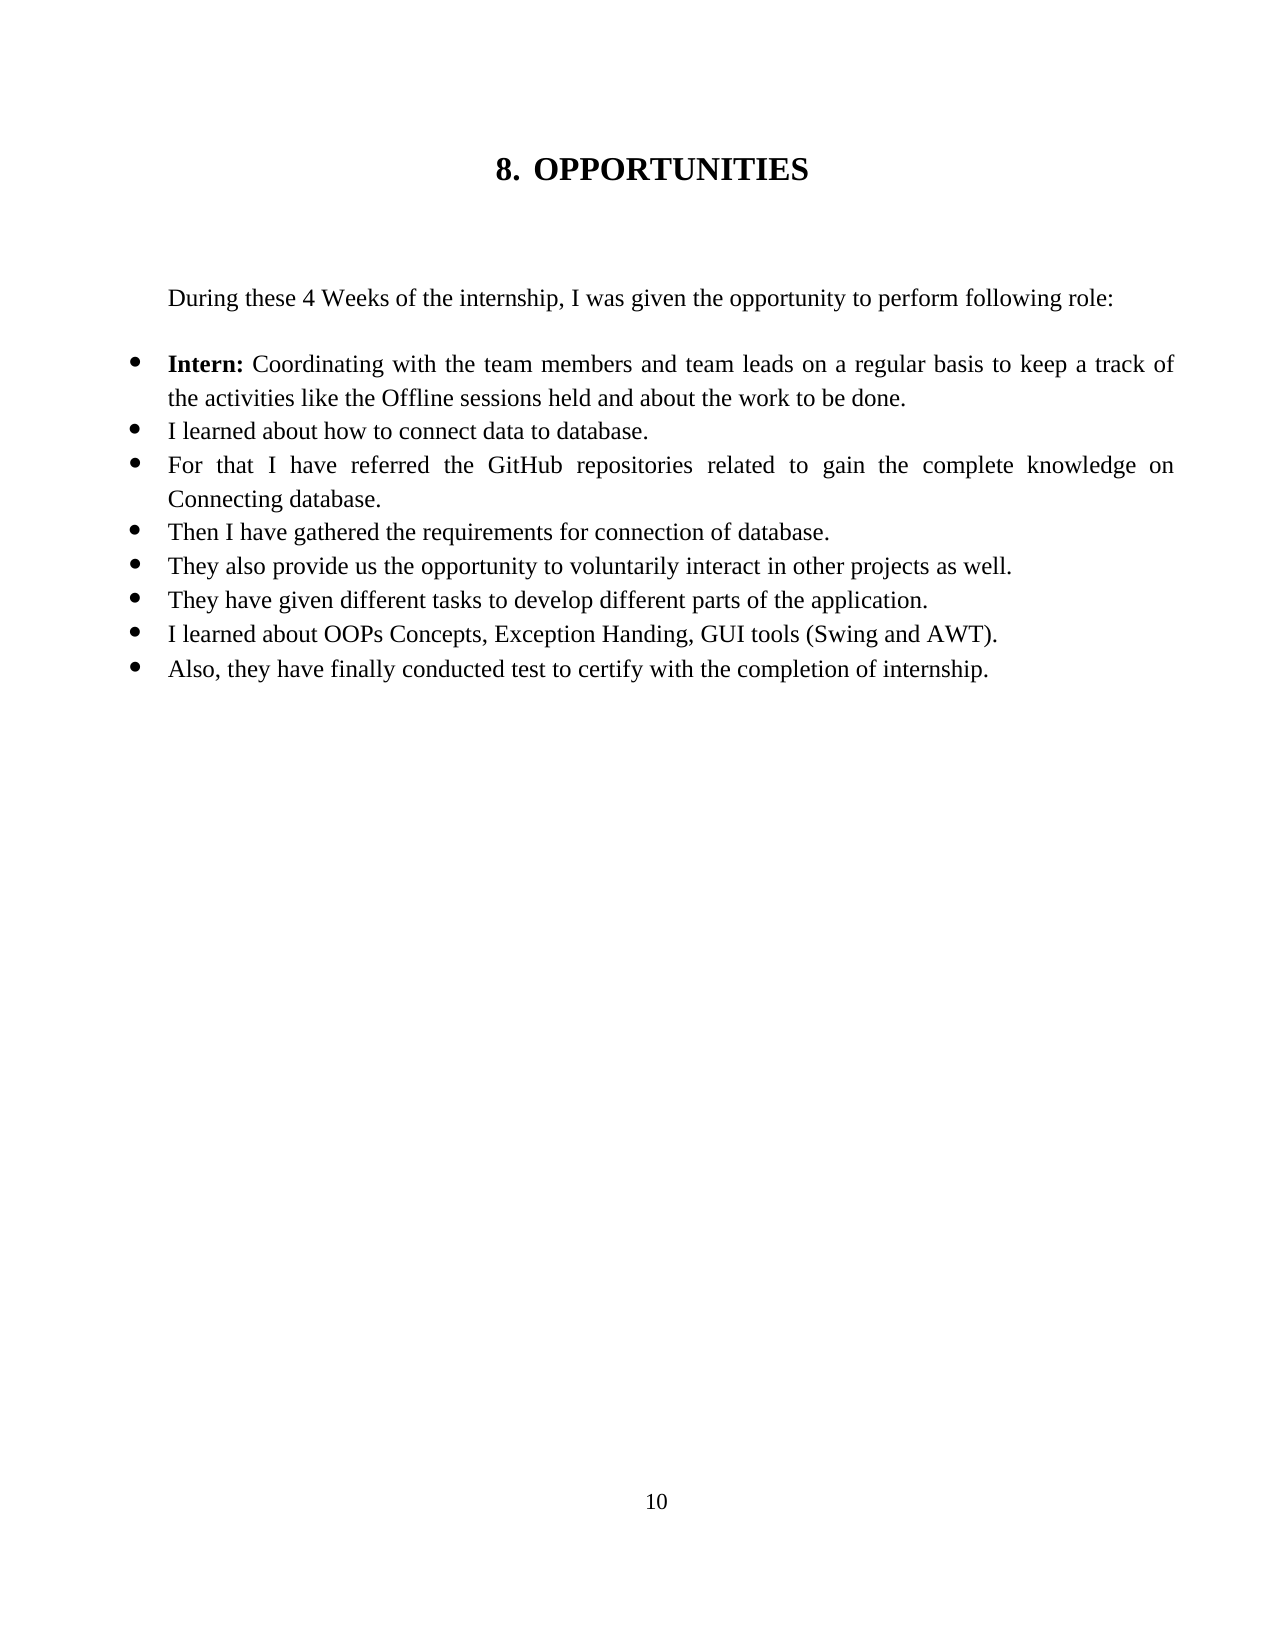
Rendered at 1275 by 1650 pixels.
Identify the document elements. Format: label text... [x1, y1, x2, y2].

list They have given different tasks to develop different parts of the application. [130, 586, 1174, 615]
list They also provide us the opportunity to voluntarily interact in other projects as well. [130, 551, 1174, 581]
list Also, they have finally conducted test to certify with the completion of internship. [130, 654, 1174, 683]
list I learned about how to connect data to database. [129, 416, 1174, 446]
list For that I have referred the GitHub repositories related to gain the complete knowledge on Connecting database. [130, 450, 1174, 513]
list Intern: Coordinating with the team members and team leads on a regular basis to keep a track of the activities like the Offline sessions held and about the work to be done. [130, 349, 1174, 412]
text During these 4 Weeks of the internship, I was given the opportunity to perform following role: [168, 283, 1174, 312]
subtitle OPPORTUNITIES [130, 149, 1174, 187]
list I learned about OOPs Concepts, Exception Handing, GUI tools (Swing and AWT). [130, 619, 1174, 649]
list Then I have gathered the requirements for connection of database. [129, 517, 1174, 547]
